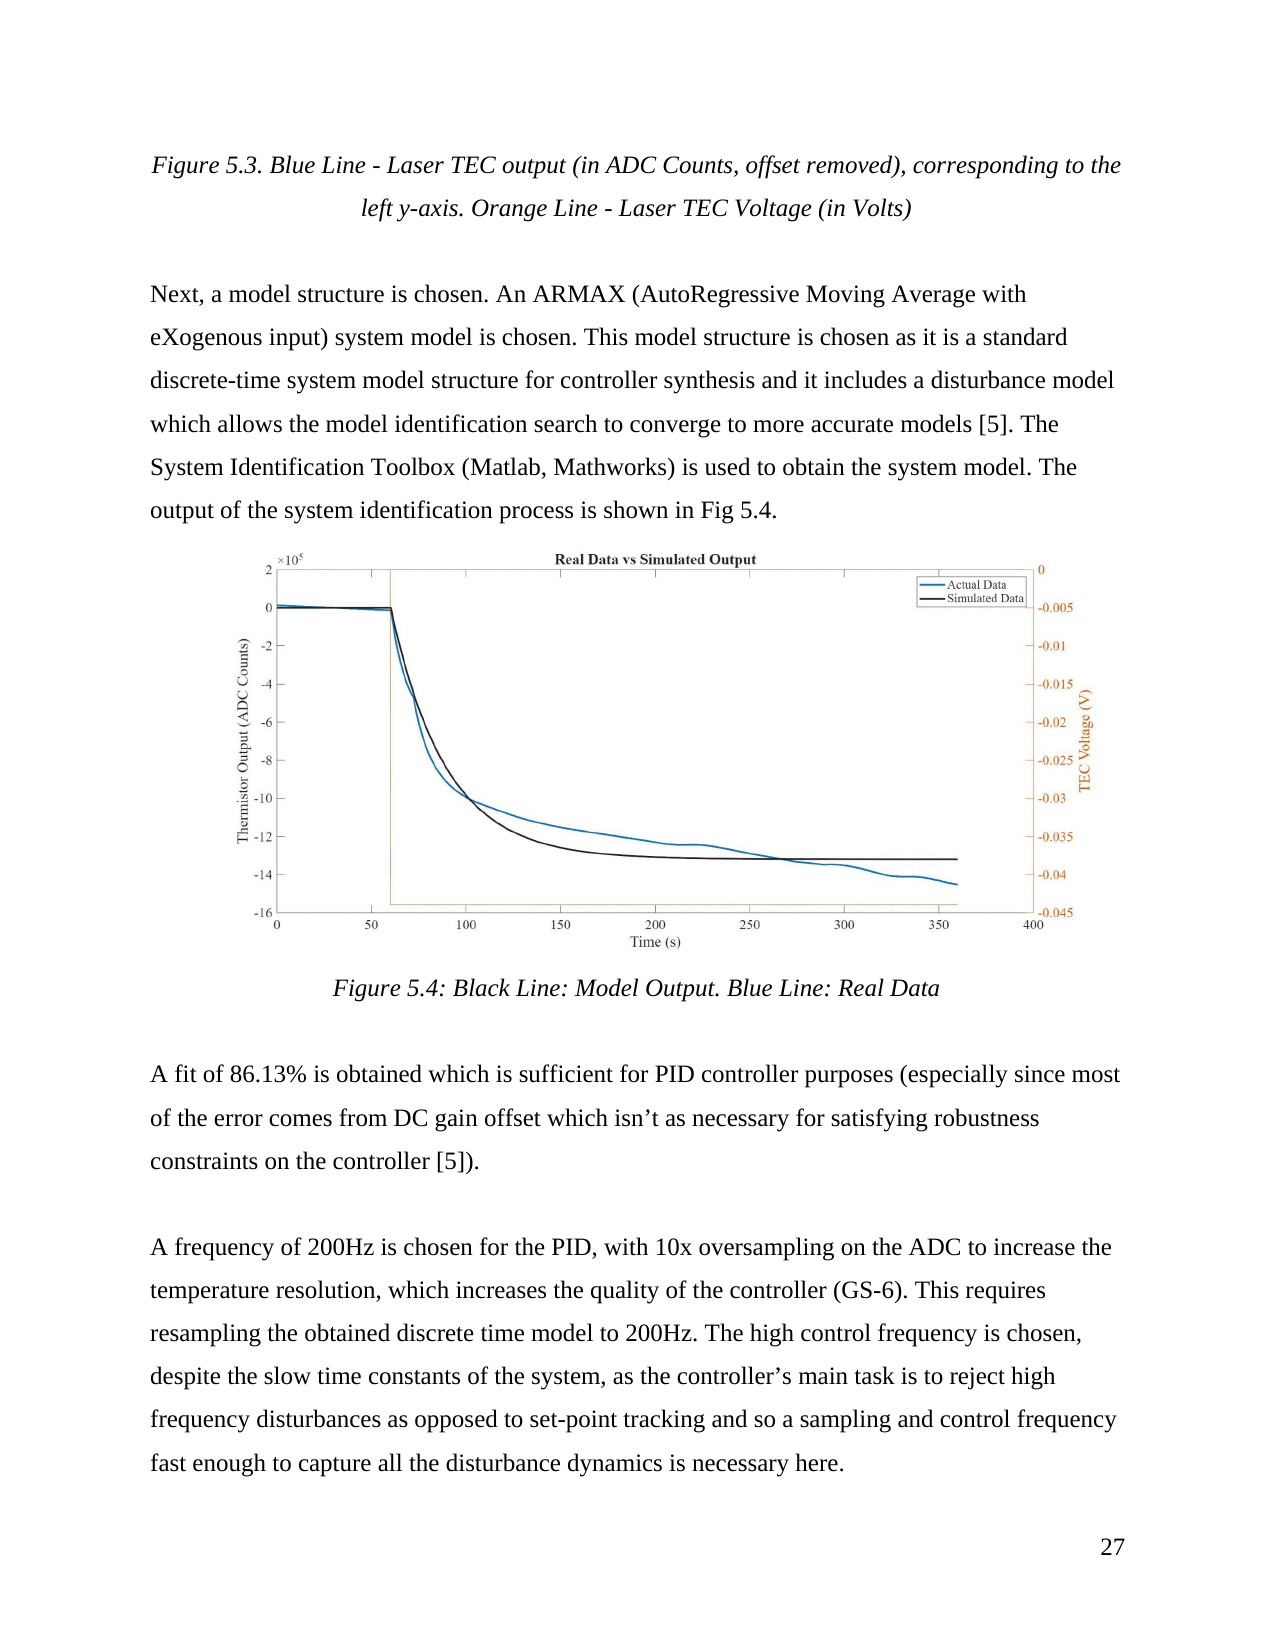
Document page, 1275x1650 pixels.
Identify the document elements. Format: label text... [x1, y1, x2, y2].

text Next, a model structure is chosen. An ARMAX (AutoRegressive Moving Average with eXogenous input) system model is chosen. This model structure is chosen as it is a standard discrete-time system model structure for controller synthesis and it includes a disturbance model which allows the model identification search to converge to more accurate models [5]. The System Identification Toolbox (Matlab, Mathworks) is used to obtain the system model. The output of the system identification process is shown in Fig 5.4. [150, 279, 1125, 538]
text A frequency of 200Hz is chosen for the PID, with 10x oversampling on the ADC to increase the temperature resolution, which increases the quality of the controller (GS-6). This requires resampling the obtained discrete time model to 200Hz. The high control frequency is chosen, despite the slow time constants of the system, as the controller’s main task is to reject high frequency disturbances as opposed to set-point tracking and so a sampling and control frequency fast enough to capture all the disturbance dynamics is necessary here. [150, 1232, 1125, 1476]
text Figure 5.3. Blue Line - Laser TEC output (in ADC Counts, offset removed), corresponding to the left y-axis. Orange Line - Laser TEC Voltage (in Volts) [150, 150, 1125, 222]
text Figure 5.4: Black Line: Model Output. Blue Line: Real Data [150, 973, 1125, 1002]
picture [150, 538, 1125, 959]
text A fit of 86.13% is obtained which is sufficient for PID controller purposes (especially since most of the error comes from DC gain offset which isn’t as necessary for satisfying robustness constraints on the controller [5]). [150, 1059, 1125, 1174]
